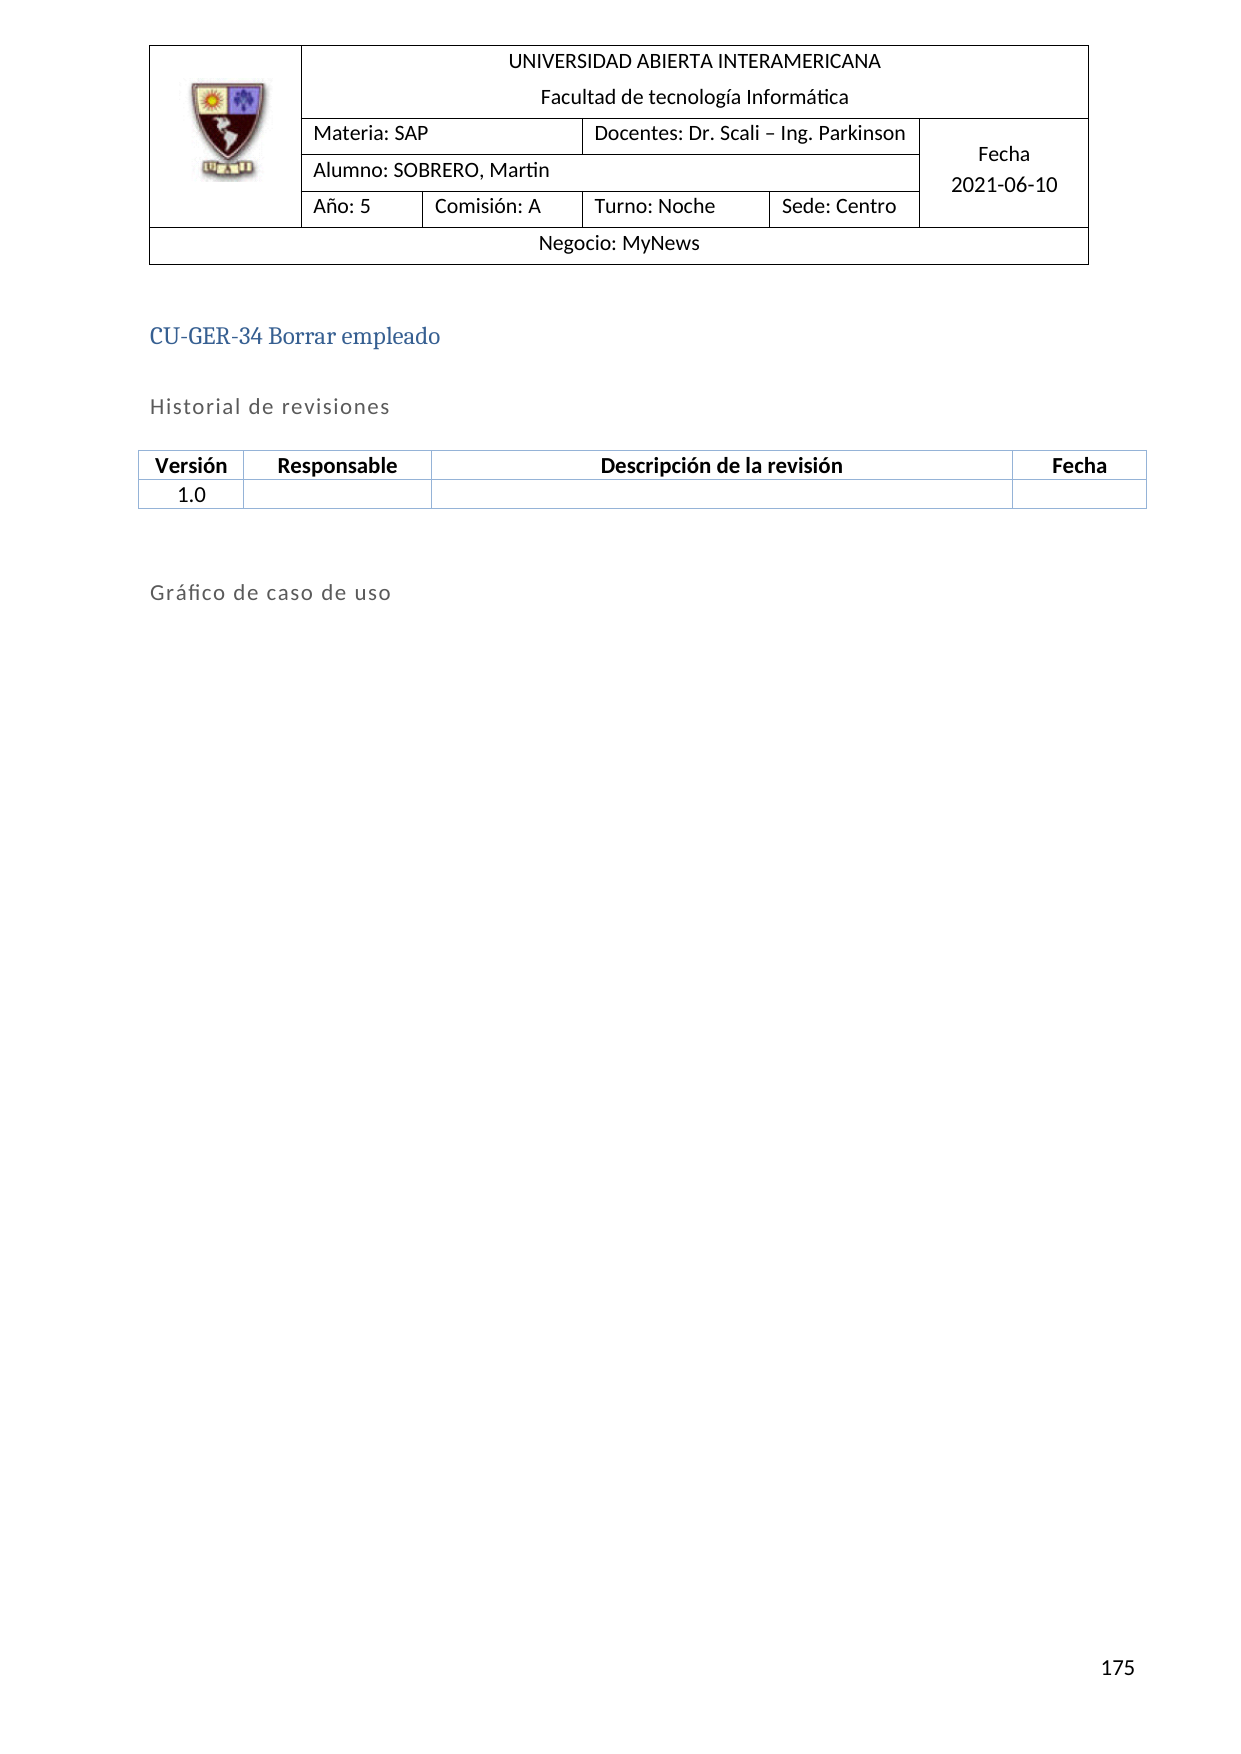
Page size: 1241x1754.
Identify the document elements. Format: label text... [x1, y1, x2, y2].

table_header Fecha [1013, 451, 1146, 479]
subtitle Gráfico de caso de uso [150, 578, 1135, 607]
table_cell [244, 480, 431, 508]
table_cell [1013, 480, 1146, 508]
table_cell [432, 480, 1012, 508]
subtitle CU-GER-34 Borrar empleado [150, 322, 1135, 351]
picture [177, 74, 278, 187]
table_header Responsable [244, 451, 431, 479]
table_cell 1.0 [139, 480, 243, 508]
table_header Versión [139, 451, 243, 479]
table_header Descripción de la revisión [432, 451, 1012, 479]
subtitle Historial de revisiones [150, 392, 1135, 421]
